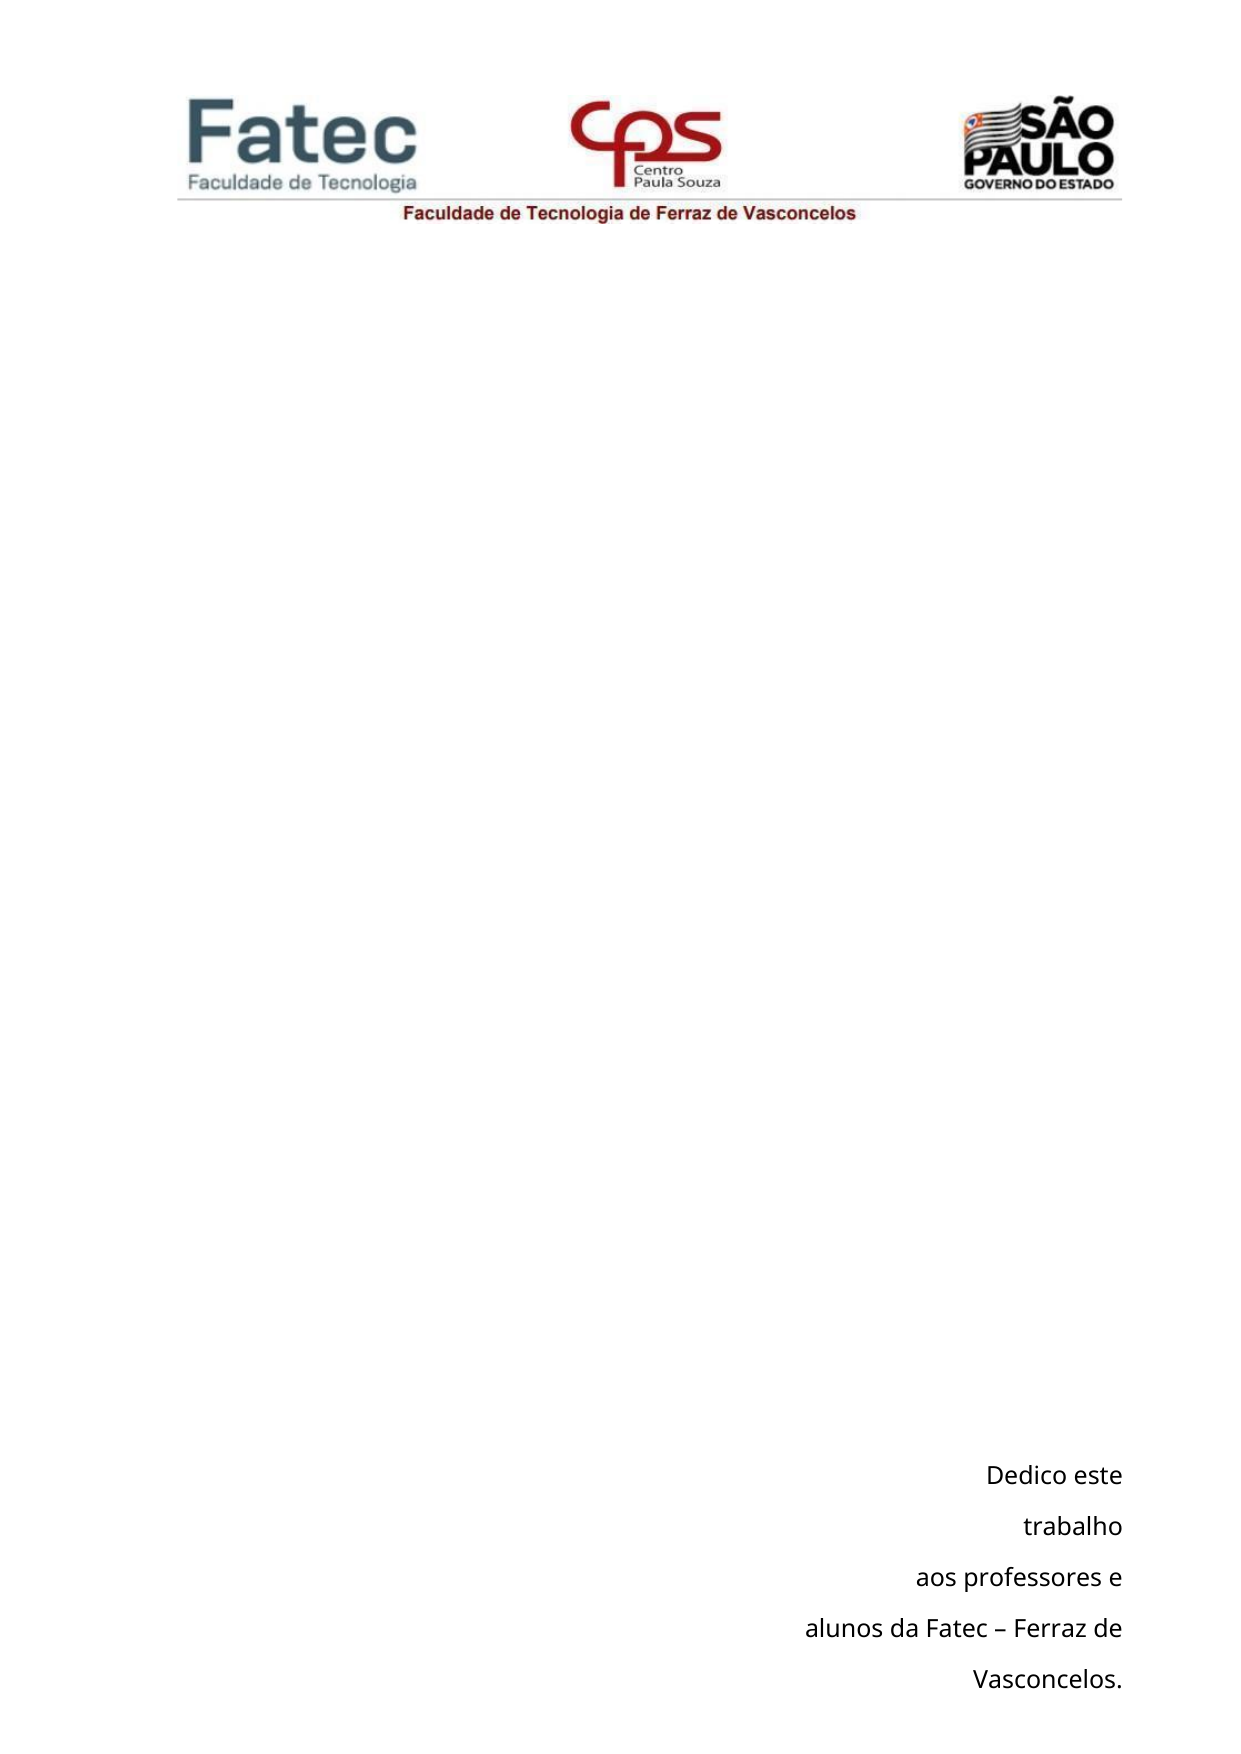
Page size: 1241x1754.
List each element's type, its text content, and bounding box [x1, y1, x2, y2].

text Dedico este trabalho [893, 1409, 1123, 1543]
text aos professores e alunos da Fatec – Ferraz de Vasconcelos. [734, 1560, 1123, 1696]
picture [177, 95, 1123, 224]
